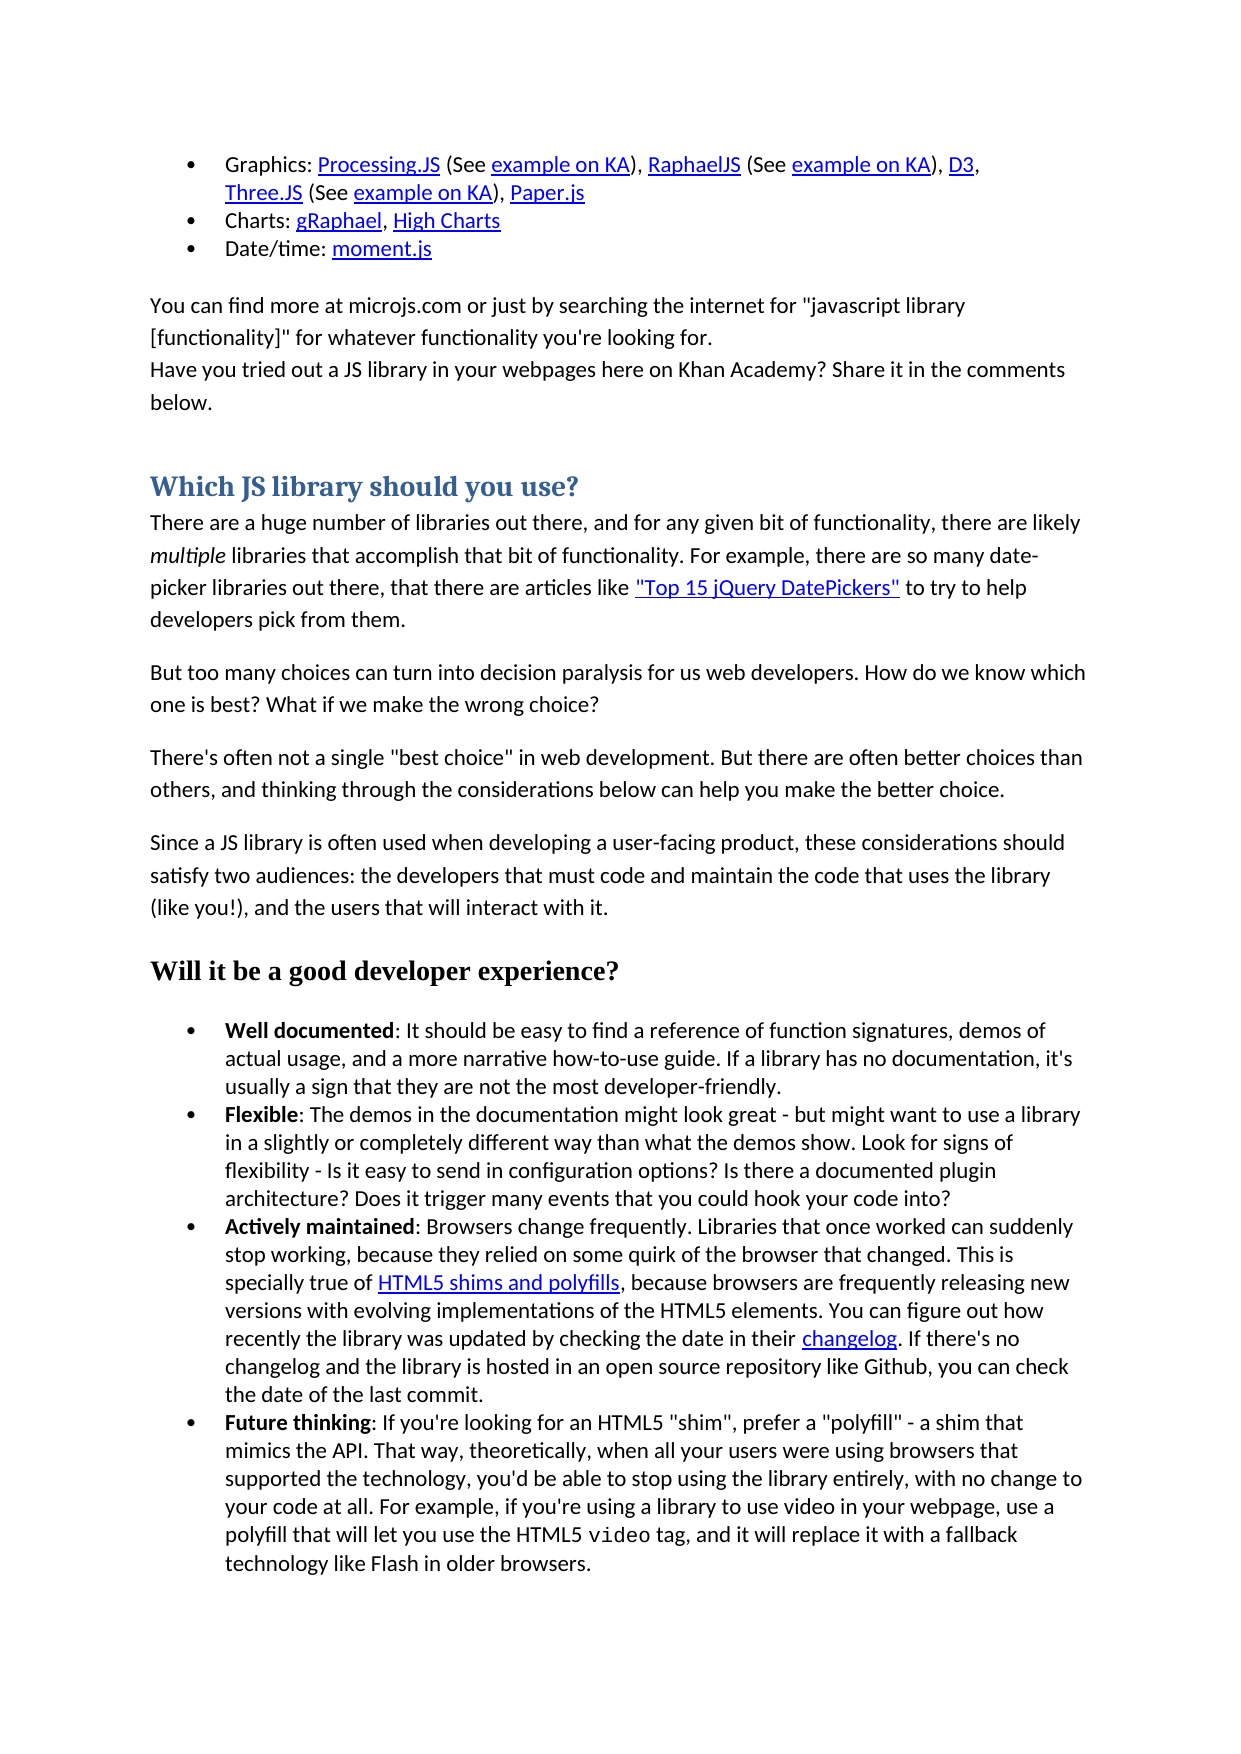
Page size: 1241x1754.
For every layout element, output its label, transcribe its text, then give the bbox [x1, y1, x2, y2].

list Flexible: The demos in the documentation might look great - but might want to use a library in a slightly or completely different way than what the demos show. Look for signs of flexibility - Is it easy to send in configuration options? Is there a documented plugin architecture? Does it trigger many events that you could hook your code into? [187, 1100, 1090, 1212]
text There are a huge number of libraries out there, and for any given bit of functionality, there are likely multiple libraries that accomplish that bit of functionality. For example, there are so many date-picker libraries out there, that there are articles like "Top 15 jQuery DatePickers" to try to help developers pick from them. [150, 508, 1090, 633]
text There's often not a single "best choice" in web development. But there are often better choices than others, and thinking through the considerations below can help you make the better choice. [150, 743, 1090, 803]
list Well documented: It should be easy to find a reference of function signatures, demos of actual usage, and a more narrative how-to-use guide. If a library has no documentation, it's usually a sign that they are not the most developer-friendly. [187, 1016, 1090, 1100]
text But too many choices can turn into decision paralysis for us web developers. How do we know which one is best? What if we make the wrong choice? [150, 658, 1090, 718]
list Date/time: moment.js [187, 234, 1090, 262]
subtitle Which JS library should you use? [150, 470, 1090, 503]
list Future thinking: If you're looking for an HTML5 "shim", prefer a "polyfill" - a shim that mimics the API. That way, theoretically, when all your users were using browsers that supported the technology, you'd be able to stop using the library entirely, with no change to your code at all. For example, if you're using a library to use video in your webpage, use a polyfill that will let you use the HTML5 video tag, and it will replace it with a fallback technology like Flash in older browsers. [187, 1408, 1090, 1577]
list Graphics: Processing.JS (See example on KA), RaphaelJS (See example on KA), D3, Three.JS (See example on KA), Paper.js [187, 150, 1090, 206]
text You can find more at microjs.com or just by searching the internet for "javascript library [functionality]" for whatever functionality you're looking for. [150, 291, 1090, 351]
list Charts: gRaphael, High Charts [187, 206, 1090, 234]
text Since a JS library is often used when developing a user-facing product, these considerations should satisfy two audiences: the developers that must code and maintain the code that uses the library (like you!), and the users that will interact with it. [150, 828, 1090, 921]
list Actively maintained: Browsers change frequently. Libraries that once worked can suddenly stop working, because they relied on some quirk of the browser that changed. This is specially true of HTML5 shims and polyfills, because browsers are frequently releasing new versions with evolving implementations of the HTML5 elements. You can figure out how recently the library was updated by checking the date in their changelog. If there's no changelog and the library is hosted in an open source repository like Github, you can check the date of the last commit. [187, 1212, 1090, 1408]
text Have you tried out a JS library in your webpages here on Khan Academy? Share it in the comments below. [150, 356, 1090, 416]
subtitle Will it be a good developer experience? [150, 954, 1090, 987]
